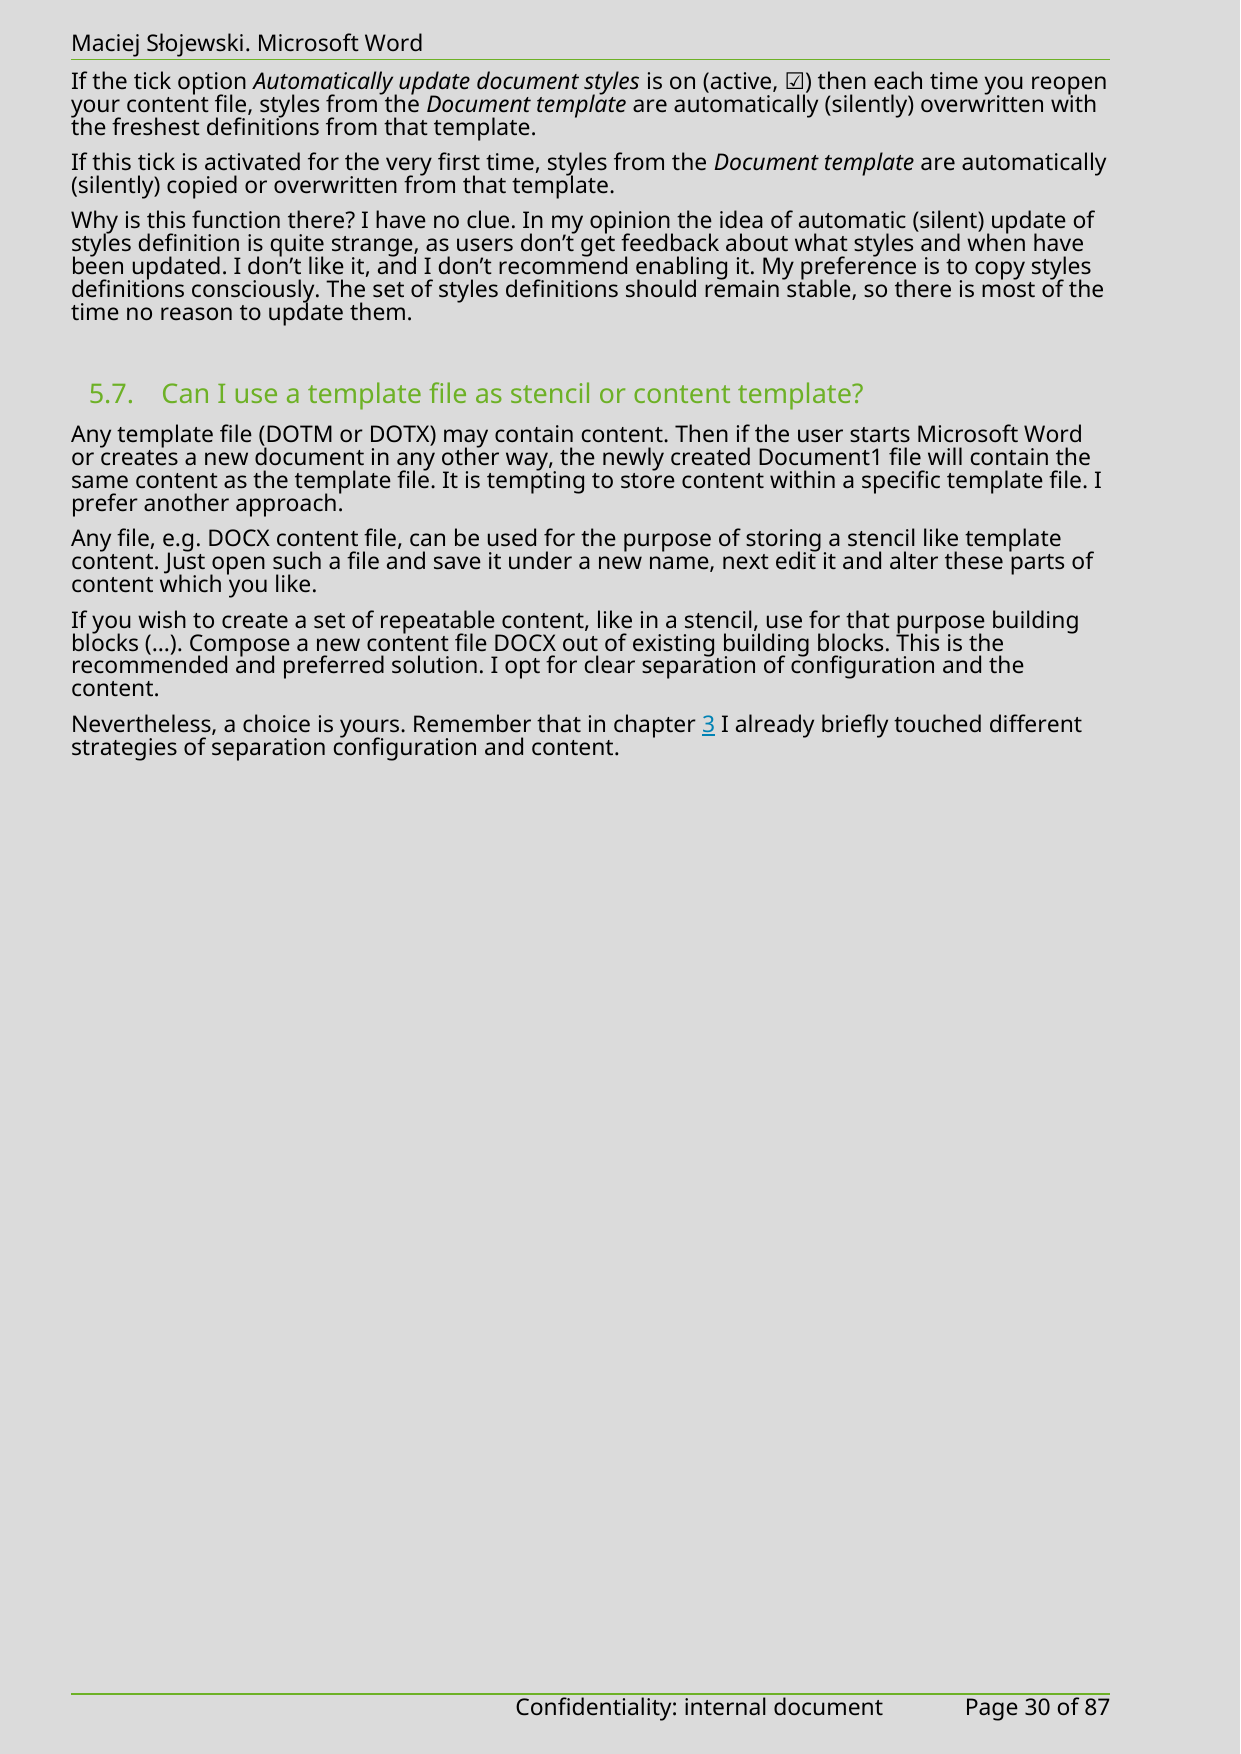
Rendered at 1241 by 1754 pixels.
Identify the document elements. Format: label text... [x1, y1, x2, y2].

text Any file, e.g. DOCX content file, can be used for the purpose of storing a stencil like template content. Just open such a file and save it under a new name, next edit it and alter these parts of content which you like. [71, 528, 1110, 597]
text If this tick is activated for the very first time, styles from the Document template are automatically (silently) copied or overwritten from that template. [71, 152, 1110, 198]
text If the tick option Automatically update document styles is on (active, ☑) then each time you reopen your content file, styles from the Document template are automatically (silently) overwritten with the freshest definitions from that template. [71, 71, 1110, 139]
text Why is this function there? I have no clue. In my opinion the idea of automatic (silent) update of styles definition is quite strange, as users don’t get feedback about what styles and when have been updated. I don’t like it, and I don’t recommend enabling it. My preference is to copy styles definitions consciously. The set of styles definitions should remain stable, so there is most of the time no reason to update them. [71, 210, 1110, 325]
subtitle Can I use a template file as stencil or content template? [88, 375, 1110, 412]
text If you wish to create a set of repeatable content, like in a stencil, use for that purpose building blocks (…). Compose a new content file DOCX out of existing building blocks. This is the recommended and preferred solution. I opt for clear separation of configuration and the content. [71, 610, 1110, 701]
text Nevertheless, a choice is yours. Remember that in chapter 3 I already briefly touched different strategies of separation configuration and content. [71, 714, 1110, 760]
text Any template file (DOTM or DOTX) may contain content. Then if the user starts Microsoft Word or creates a new document in any other way, the newly created Document1 file will contain the same content as the template file. It is tempting to store content within a specific template file. I prefer another approach. [71, 424, 1110, 516]
